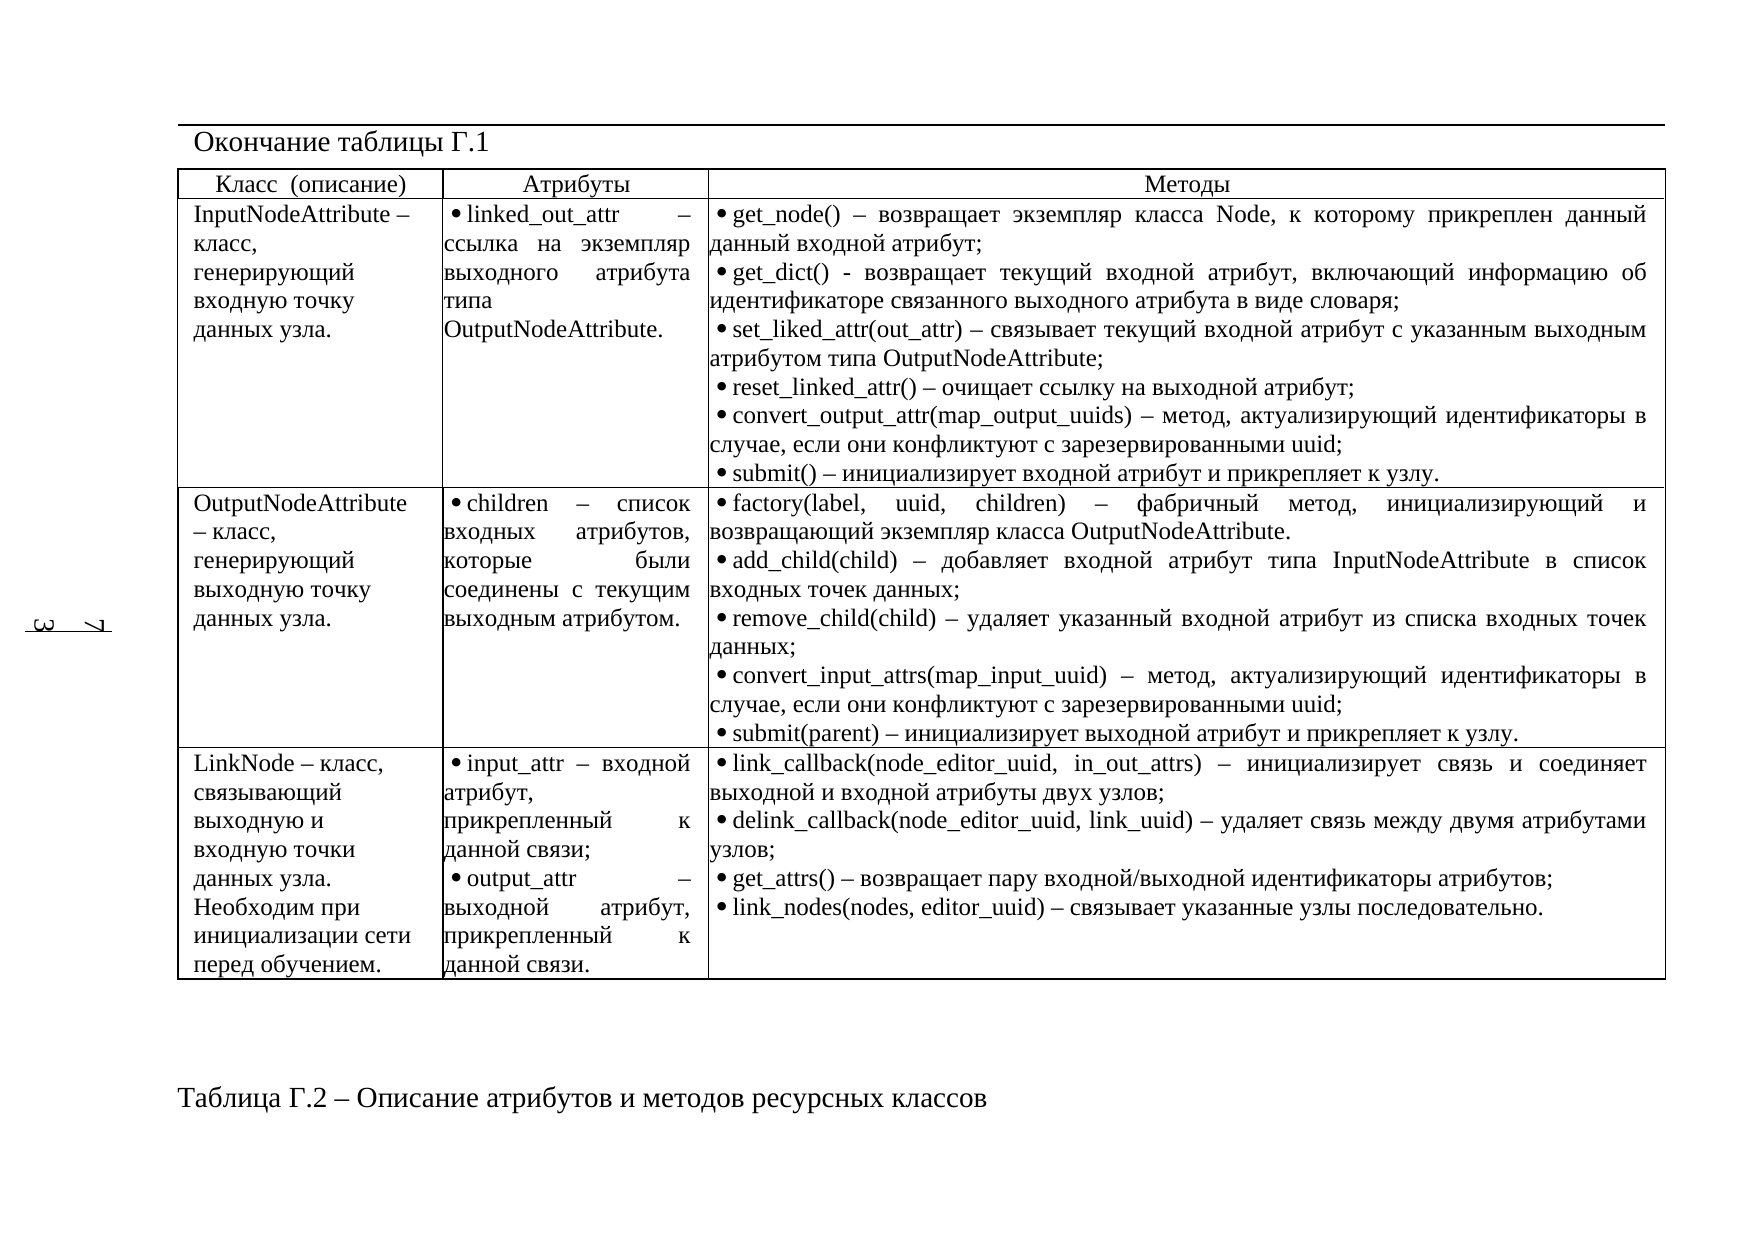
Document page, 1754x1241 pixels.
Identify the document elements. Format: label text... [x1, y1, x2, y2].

table_cell factory(label, uuid, children) – фабричный метод, инициализирующий и возвращающий экземпляр класса OutputNodeAttribute. add_child(child) – добавляет входной атрибут типа InputNodeAttribute в список входных точек данных; remove_child(child) – удаляет указанный входной атрибут из списка входных точек данных; convert_input_attrs(map_input_uuid) – метод, актуализирующий идентификаторы в случае, если они конфликтуют с зарезервированными uuid; submit(parent) – инициализирует выходной атрибут и прикрепляет к узлу. [709, 487, 1665, 746]
table_cell children – список входных атрибутов, которые были соединены с текущим выходным атрибутом. [444, 488, 708, 746]
table_cell linked_out_attr – ссылка на экземпляр выходного атрибута типа OutputNodeAttribute. [443, 199, 708, 487]
table_cell Окончание таблицы Г.1 [178, 126, 1665, 168]
table_cell Методы [709, 170, 1665, 198]
table_cell input_attr – входной атрибут, прикрепленный к данной связи; output_attr – выходной атрибут, прикрепленный к данной связи. [444, 748, 708, 978]
table_cell LinkNode – класс, связывающий выходную и входную точки данных узла. Необходим при инициализации сети перед обучением. [179, 748, 442, 978]
text Таблица Г.2 – Описание атрибутов и методов ресурсных классов [177, 1080, 1665, 1114]
table_cell Атрибуты [444, 170, 708, 198]
table_cell InputNodeAttribute – класс, генерирующий входную точку данных узла. [178, 199, 442, 487]
table_cell get_node() – возвращает экземпляр класса Node, к которому прикреплен данный данный входной атрибут; get_dict() - возвращает текущий входной атрибут, включающий информацию об идентификаторе связанного выходного атрибута в виде словаря; set_liked_attr(out_attr) – связывает текущий входной атрибут с указанным выходным атрибутом типа OutputNodeAttribute; reset_linked_attr() – очищает ссылку на выходной атрибут; convert_output_attr(map_output_uuids) – метод, актуализирующий идентификаторы в случае, если они конфликтуют с зарезервированными uuid; submit() – инициализирует входной атрибут и прикрепляет к узлу. [709, 198, 1665, 487]
table_cell link_callback(node_editor_uuid, in_out_attrs) – инициализирует связь и соединяет выходной и входной атрибуты двух узлов; delink_callback(node_editor_uuid, link_uuid) – удаляет связь между двумя атрибутами узлов; get_attrs() – возвращает пару входной/выходной идентификаторы атрибутов; link_nodes(nodes, editor_uuid) – связывает указанные узлы последовательно. [709, 748, 1665, 978]
table_cell OutputNodeAttribute – класс, генерирующий выходную точку данных узла. [179, 488, 442, 746]
table_cell Класс (описание) [179, 170, 442, 198]
